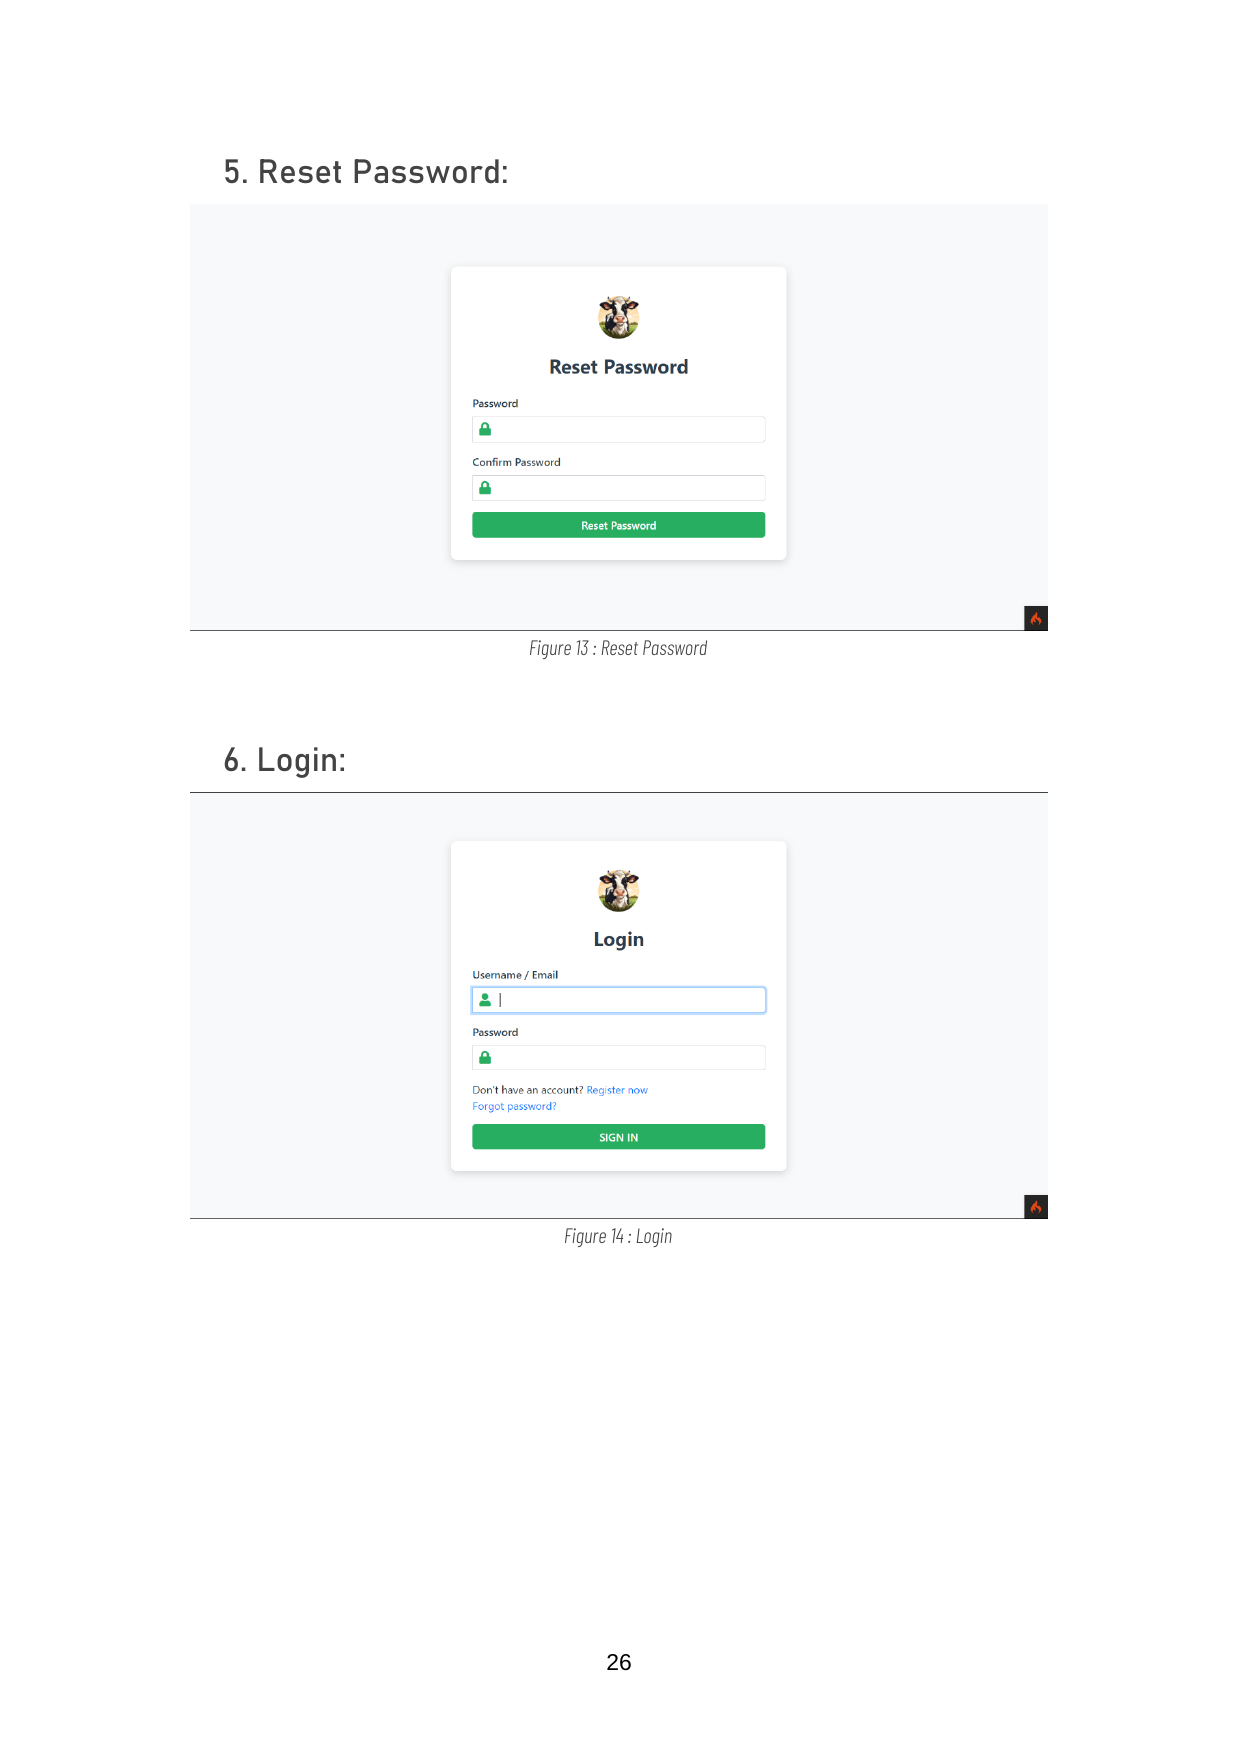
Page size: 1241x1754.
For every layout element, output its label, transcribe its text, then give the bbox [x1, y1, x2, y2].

subtitle 5. Reset Password: [223, 150, 1090, 190]
text Figure 14 : Login [148, 1222, 1090, 1247]
subtitle 6. Login: [223, 738, 1090, 778]
picture [190, 204, 1048, 631]
picture [190, 792, 1048, 1219]
text Figure 13 : Reset Password [148, 634, 1090, 659]
